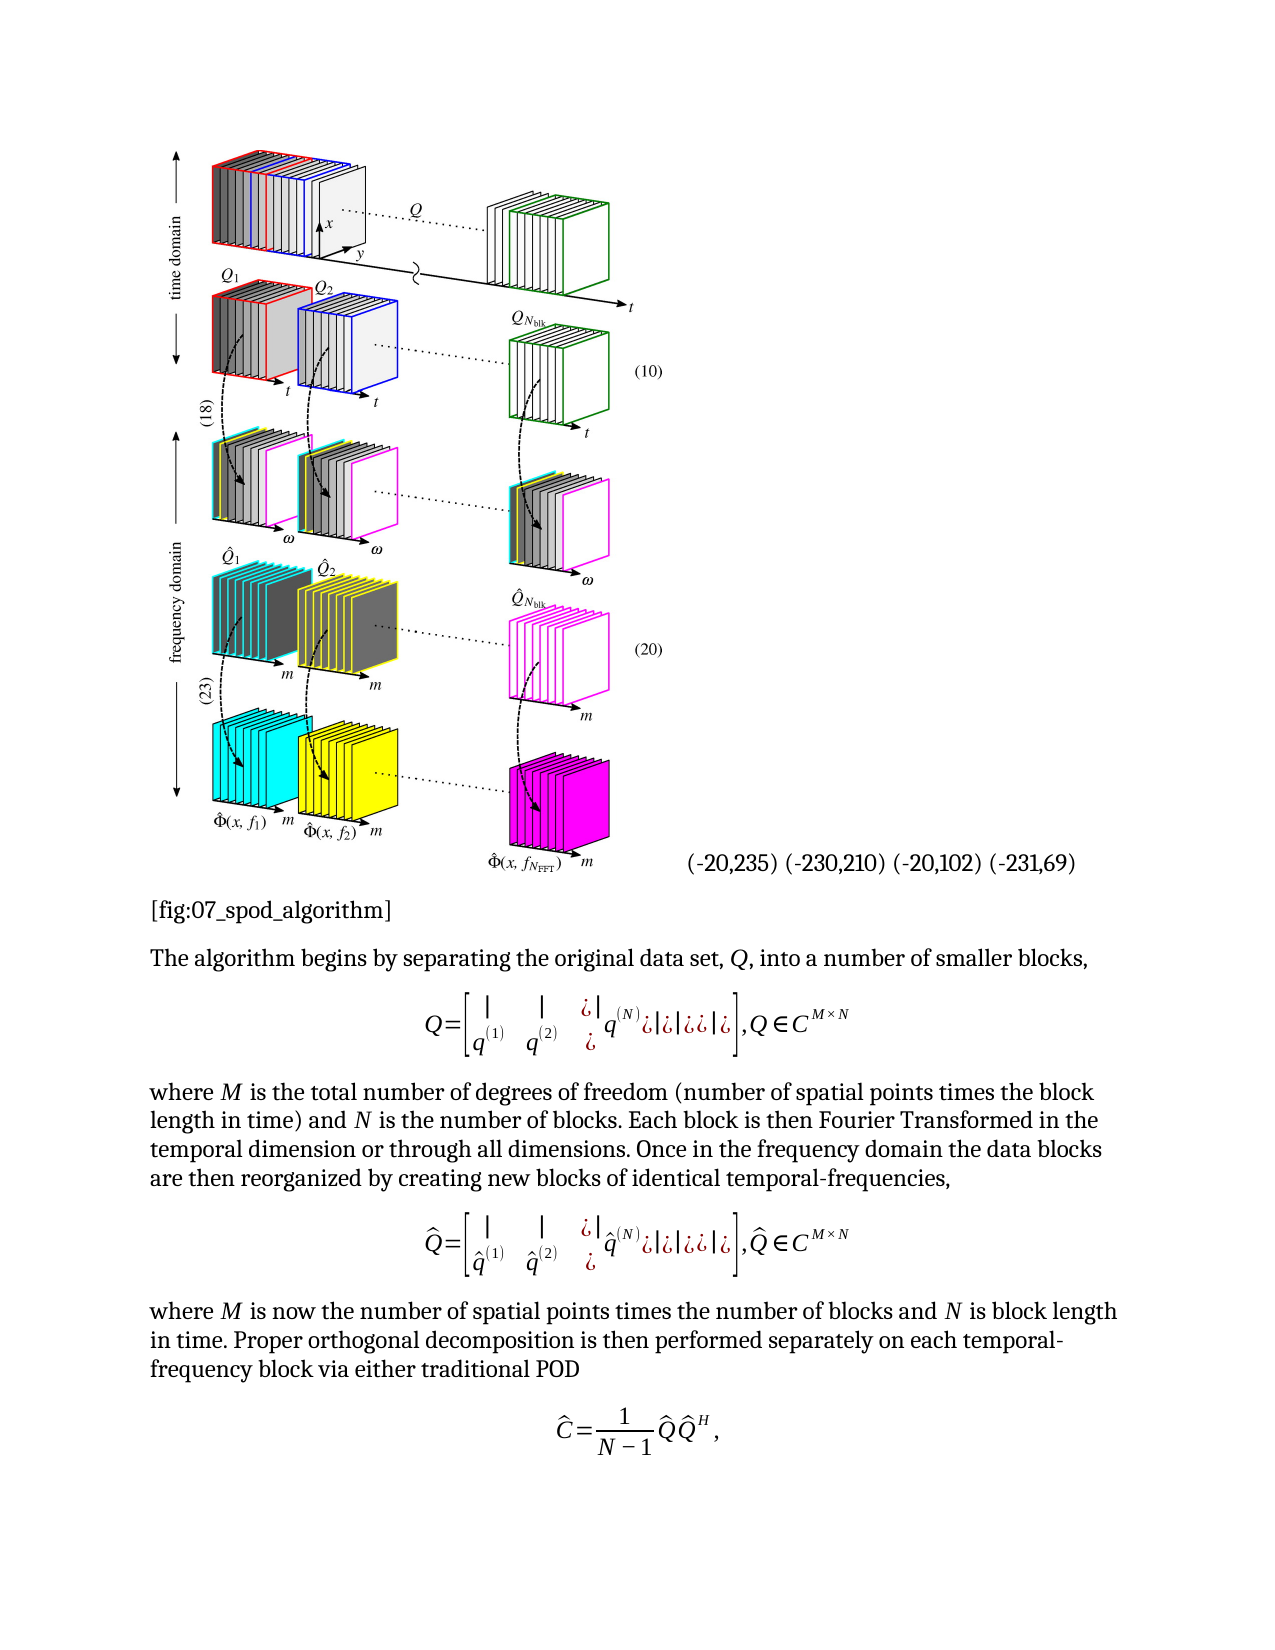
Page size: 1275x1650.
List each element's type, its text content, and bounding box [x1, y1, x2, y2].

text The algorithm begins by separating the original data set, , into a number of smaller blocks, [150, 944, 1125, 973]
text [fig:07_spod_algorithm] [150, 896, 1125, 925]
text where is now the number of spatial points times the number of blocks and is block length in time. Proper orthogonal decomposition is then performed separately on each temporal-frequency block via either traditional POD [150, 1297, 1125, 1383]
picture [168, 150, 662, 872]
text where is the total number of degrees of freedom (number of spatial points times the block length in time) and is the number of blocks. Each block is then Fourier Transformed in the temporal dimension or through all dimensions. Once in the frequency domain the data blocks are then reorganized by creating new blocks of identical temporal-frequencies, [150, 1077, 1125, 1192]
